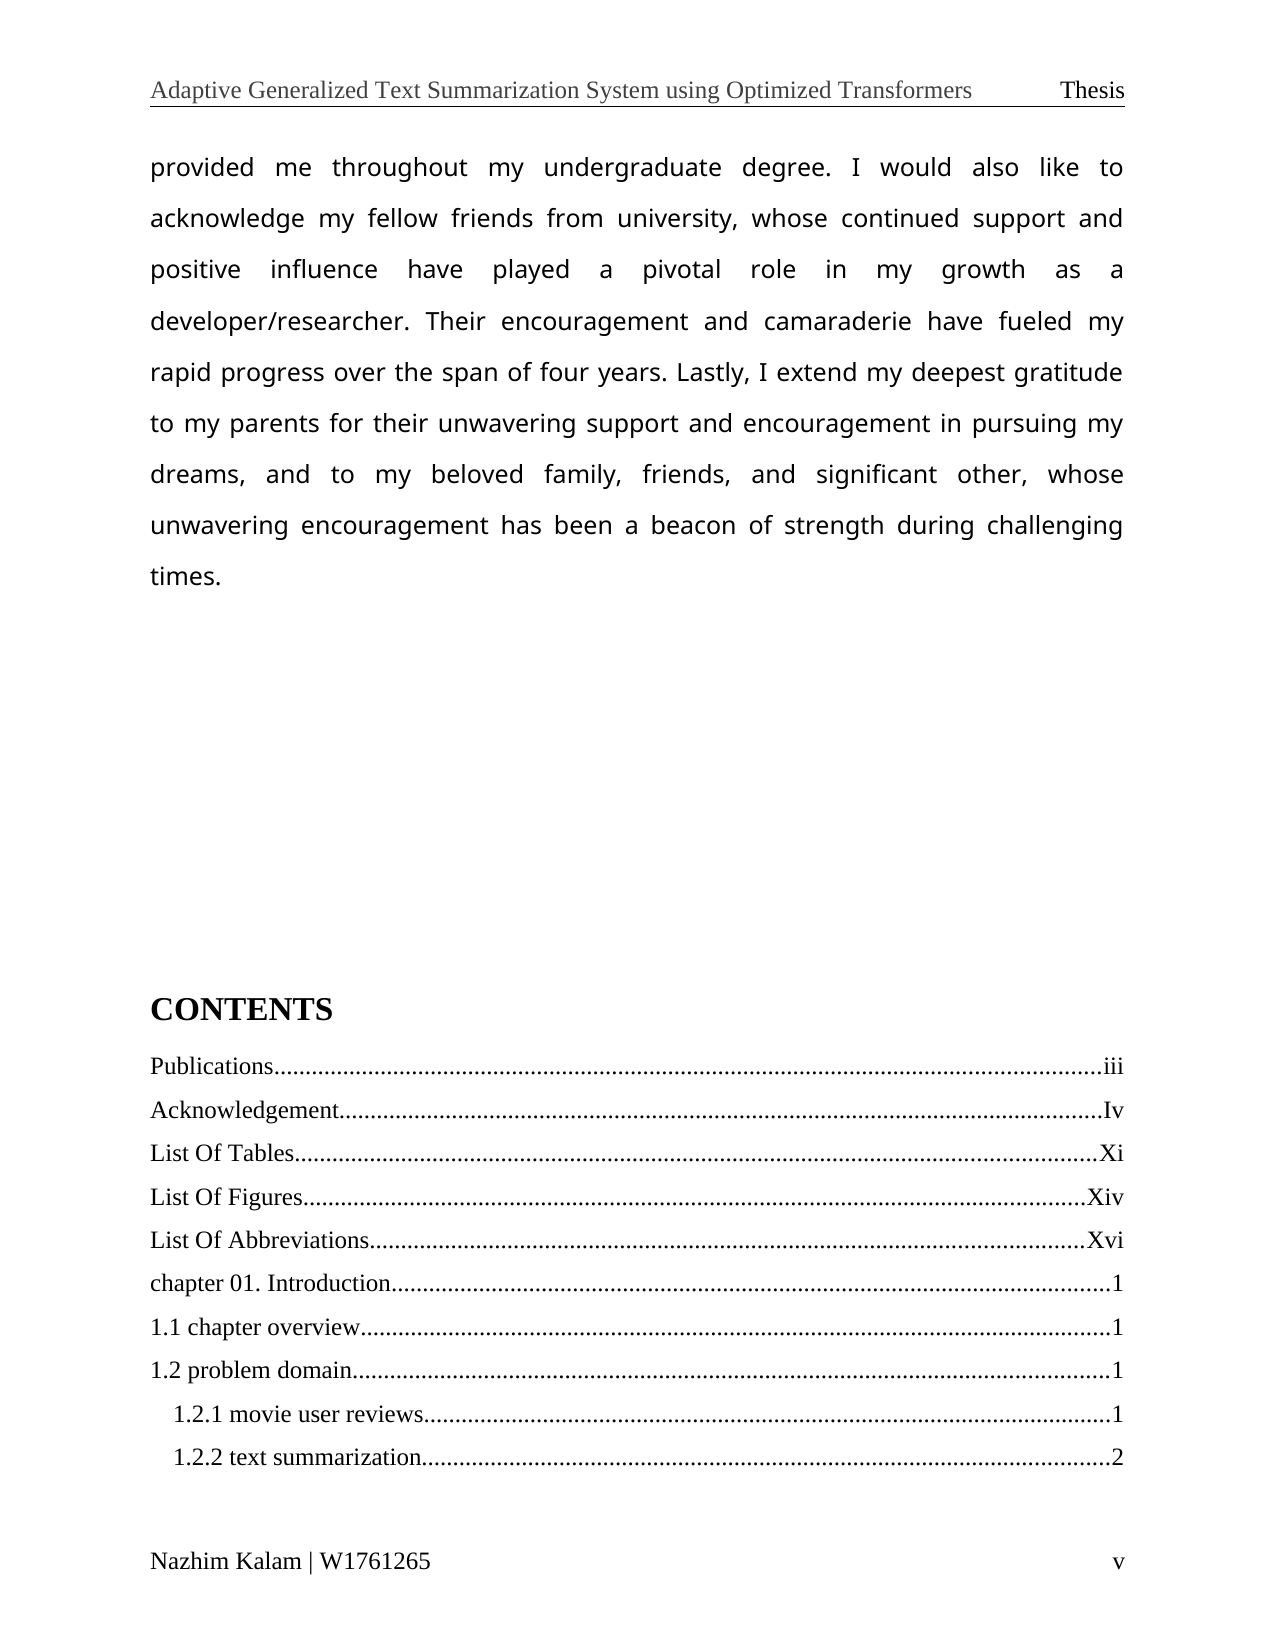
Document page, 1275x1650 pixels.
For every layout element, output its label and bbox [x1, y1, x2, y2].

text [150, 150, 1125, 592]
